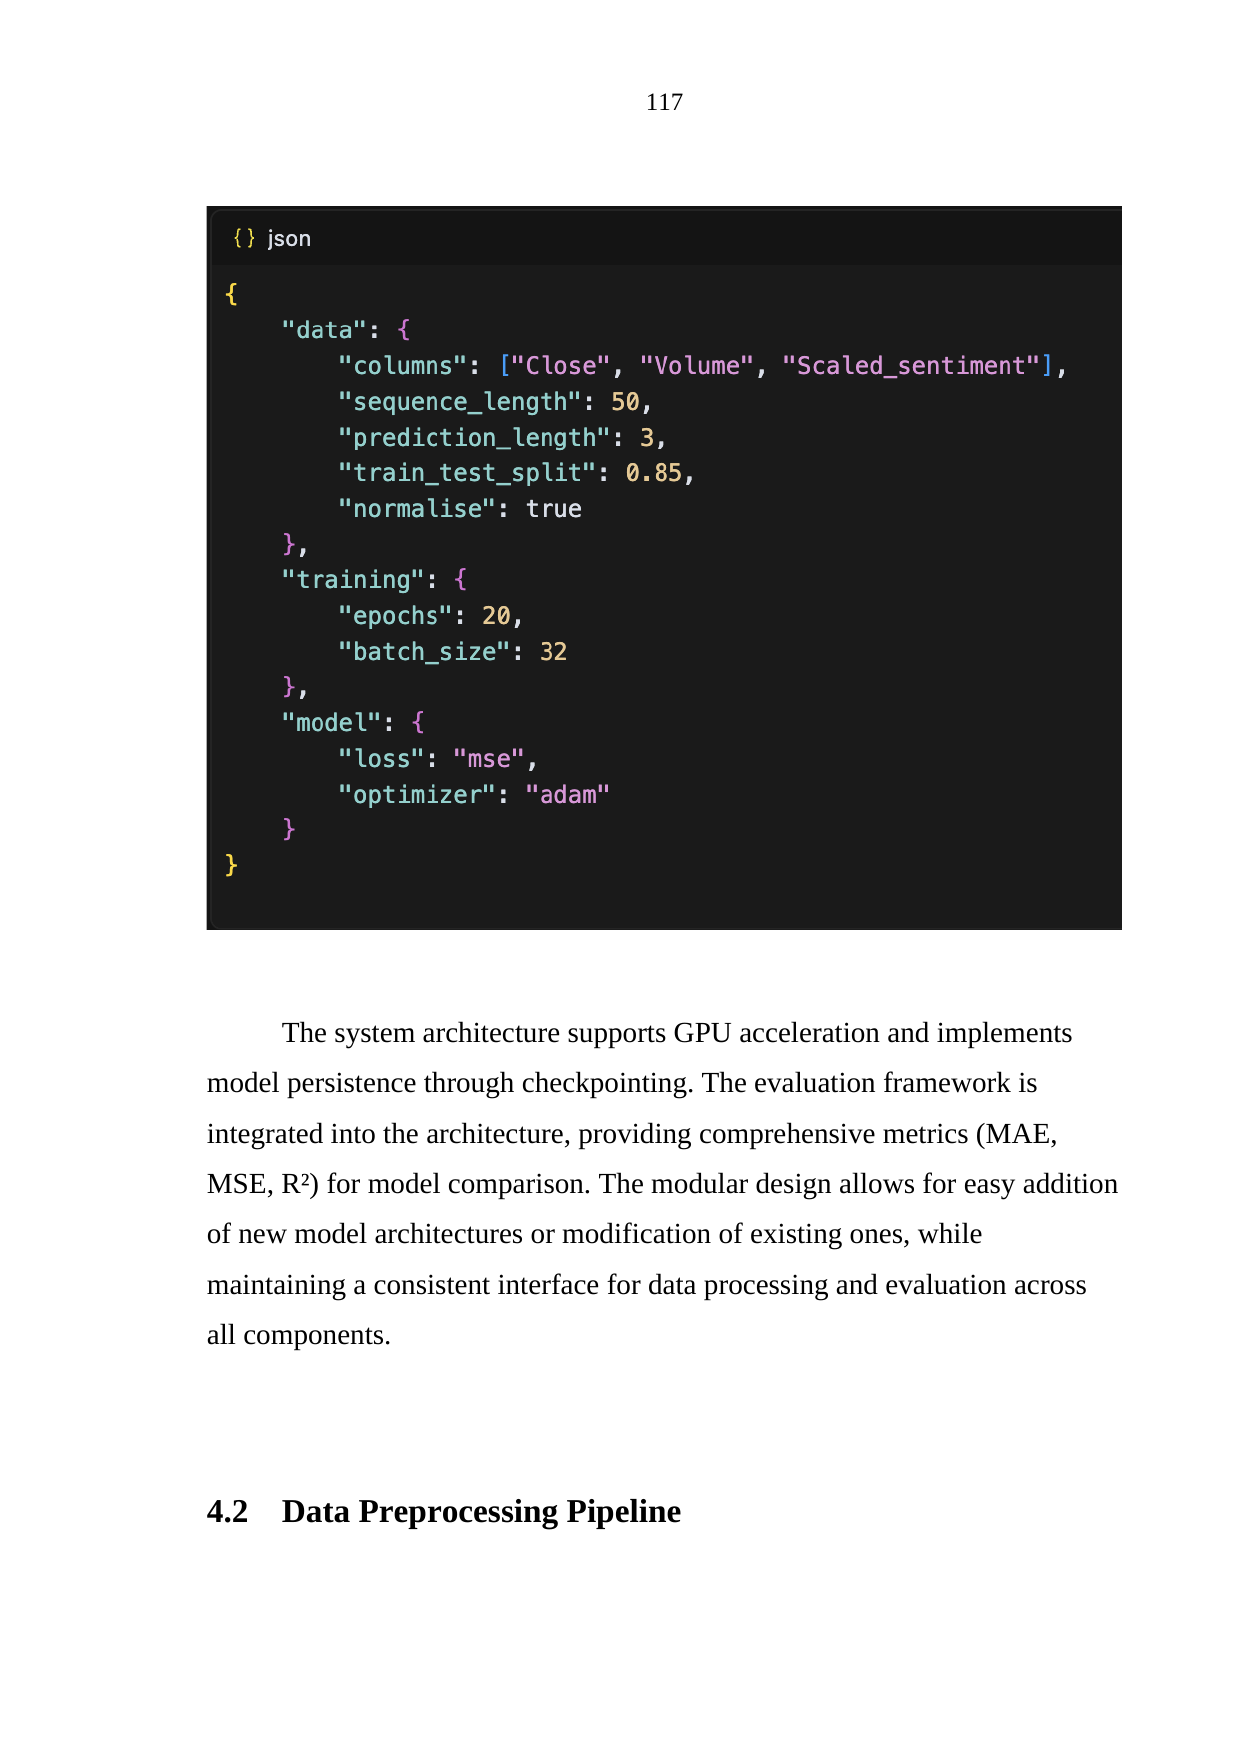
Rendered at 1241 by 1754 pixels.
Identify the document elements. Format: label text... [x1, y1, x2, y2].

text The system architecture supports GPU acceleration and implements model persistence through checkpointing. The evaluation framework is integrated into the architecture, providing comprehensive metrics (MAE, MSE, R²) for model comparison. The modular design allows for easy addition of new model architectures or modification of existing ones, while maintaining a consistent interface for data processing and evaluation across all components. [207, 1015, 1122, 1351]
picture [206, 206, 1122, 930]
subtitle Data Preprocessing Pipeline [207, 1491, 1122, 1529]
